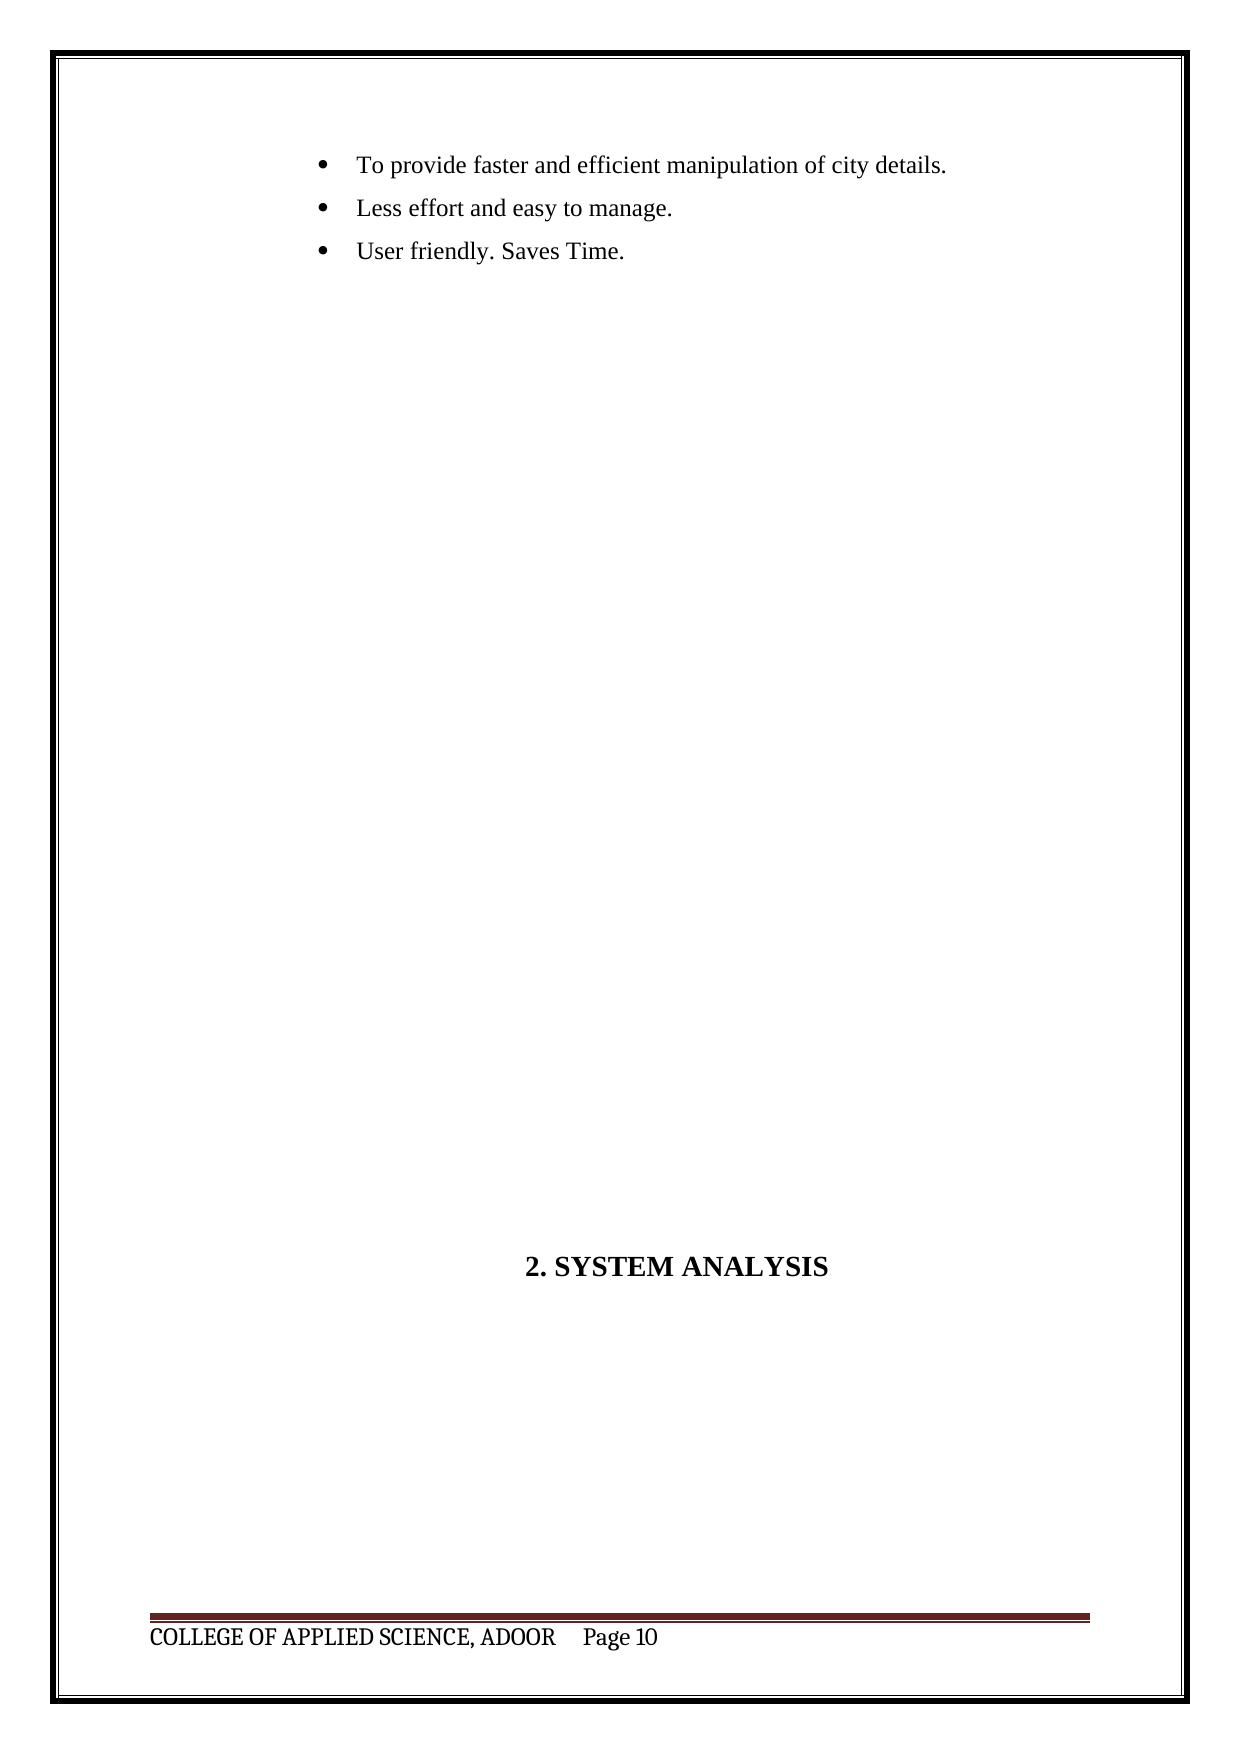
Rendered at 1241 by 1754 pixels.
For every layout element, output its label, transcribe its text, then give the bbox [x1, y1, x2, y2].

text 2. SYSTEM ANALYSIS [450, 1249, 1090, 1282]
list User friendly. Saves Time. [319, 236, 1090, 265]
list To provide faster and efficient manipulation of city details. [319, 150, 1090, 179]
list Less effort and easy to manage. [319, 193, 1090, 222]
